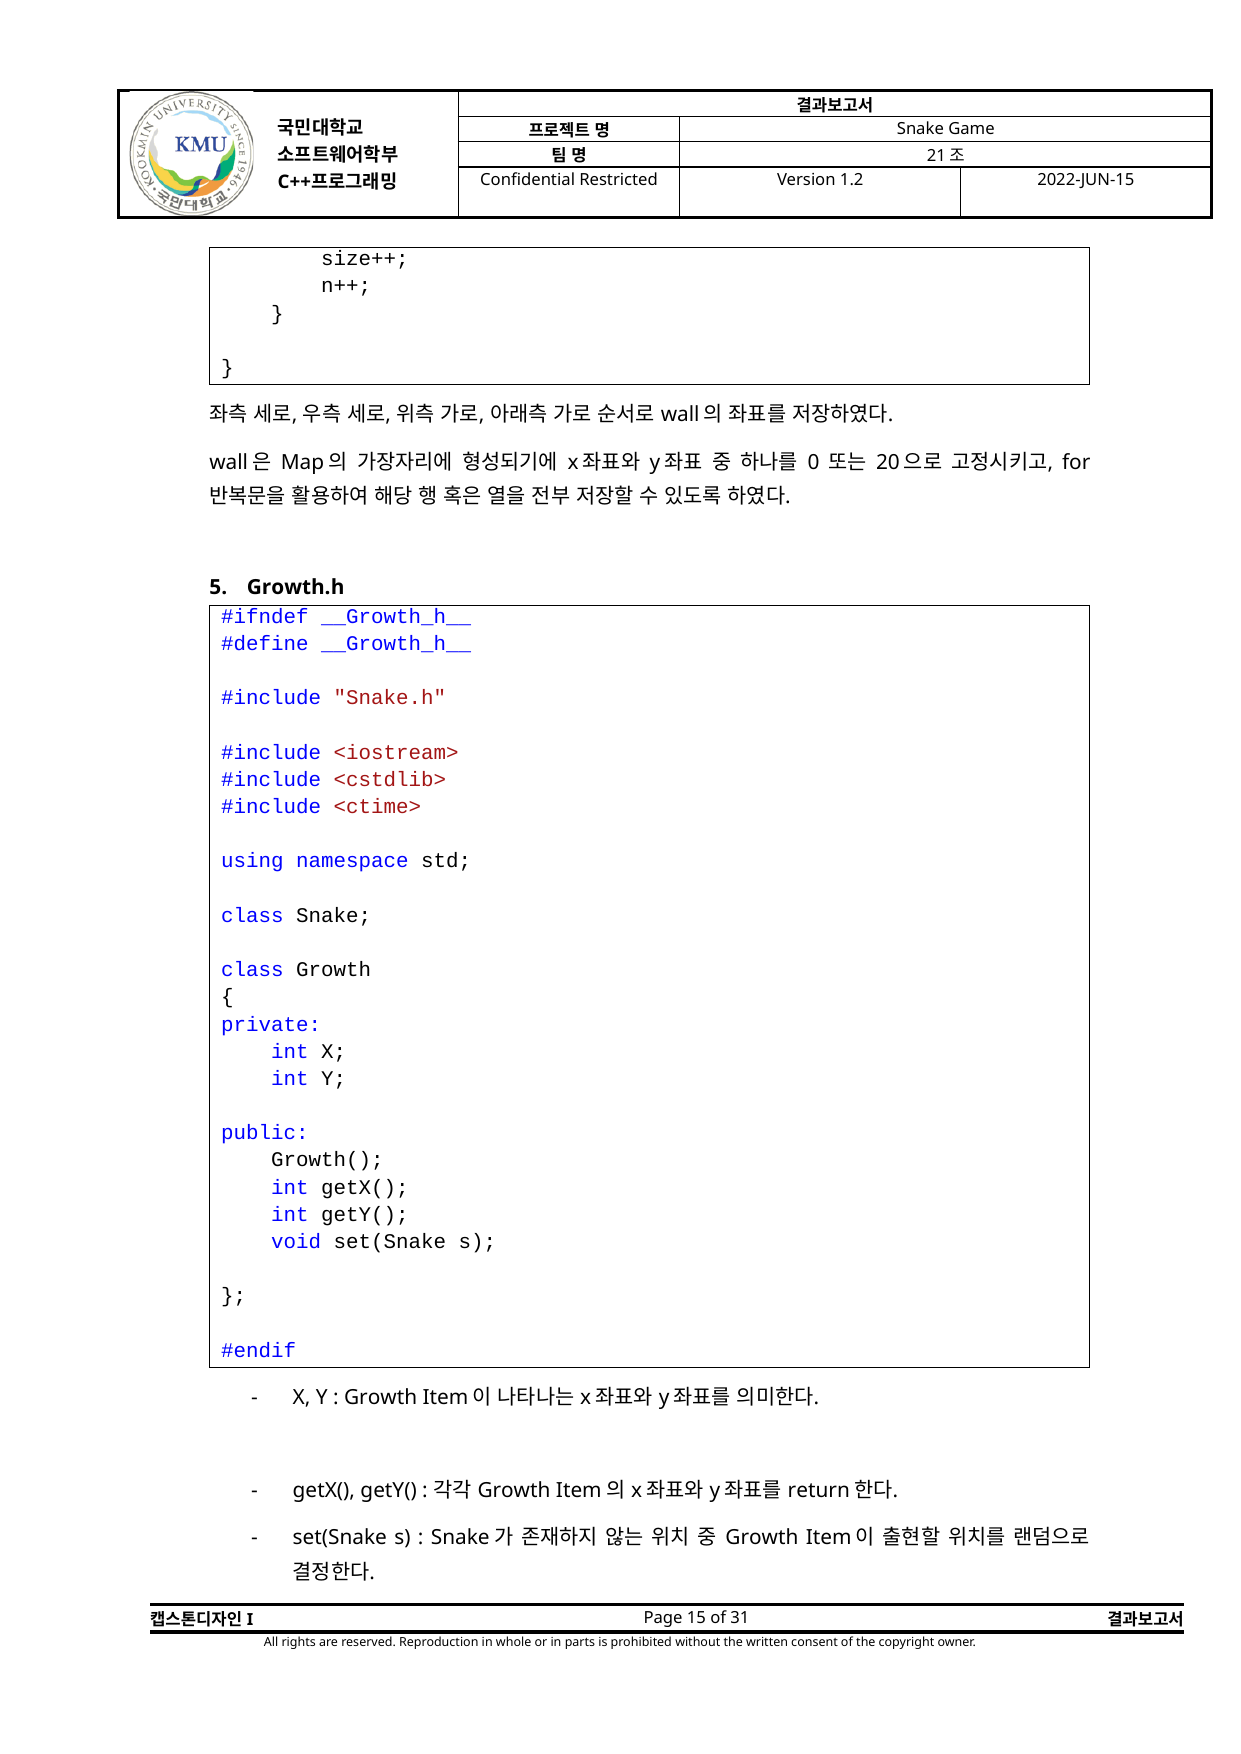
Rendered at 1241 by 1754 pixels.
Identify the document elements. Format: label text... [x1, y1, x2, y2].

list X, Y : Growth Item이 나타나는 x좌표와 y좌표를 의미한다. [251, 1381, 1090, 1411]
list Growth.h [209, 572, 1090, 601]
list getX(), getY() : 각각 Growth Item의 x좌표와 y좌표를 return한다. [251, 1473, 1090, 1503]
picture [129, 91, 254, 216]
text wall은 Map의 가장자리에 형성되기에 x좌표와 y좌표 중 하나를 0 또는 20으로 고정시키고, for 반복문을 활용하여 해당 행 혹은 열을 전부 저장할 수 있도록 하였다. [209, 445, 1090, 510]
list set(Snake s) : Snake가 존재하지 않는 위치 중 Growth Item이 출현할 위치를 랜덤으로 결정한다. [251, 1520, 1090, 1585]
text 좌측 세로, 우측 세로, 위측 가로, 아래측 가로 순서로 wall의 좌표를 저장하였다. [209, 398, 1090, 428]
table_header #ifndef __Growth_h__ #define __Growth_h__ #include "Snake.h" #include <iostream> #include <cstdlib> #include <ctime> using namespace std; class Snake; class Growth { private: int X; int Y; public: Growth(); int getX(); int getY(); void set(Snake s); }; #endif [210, 606, 1089, 1367]
